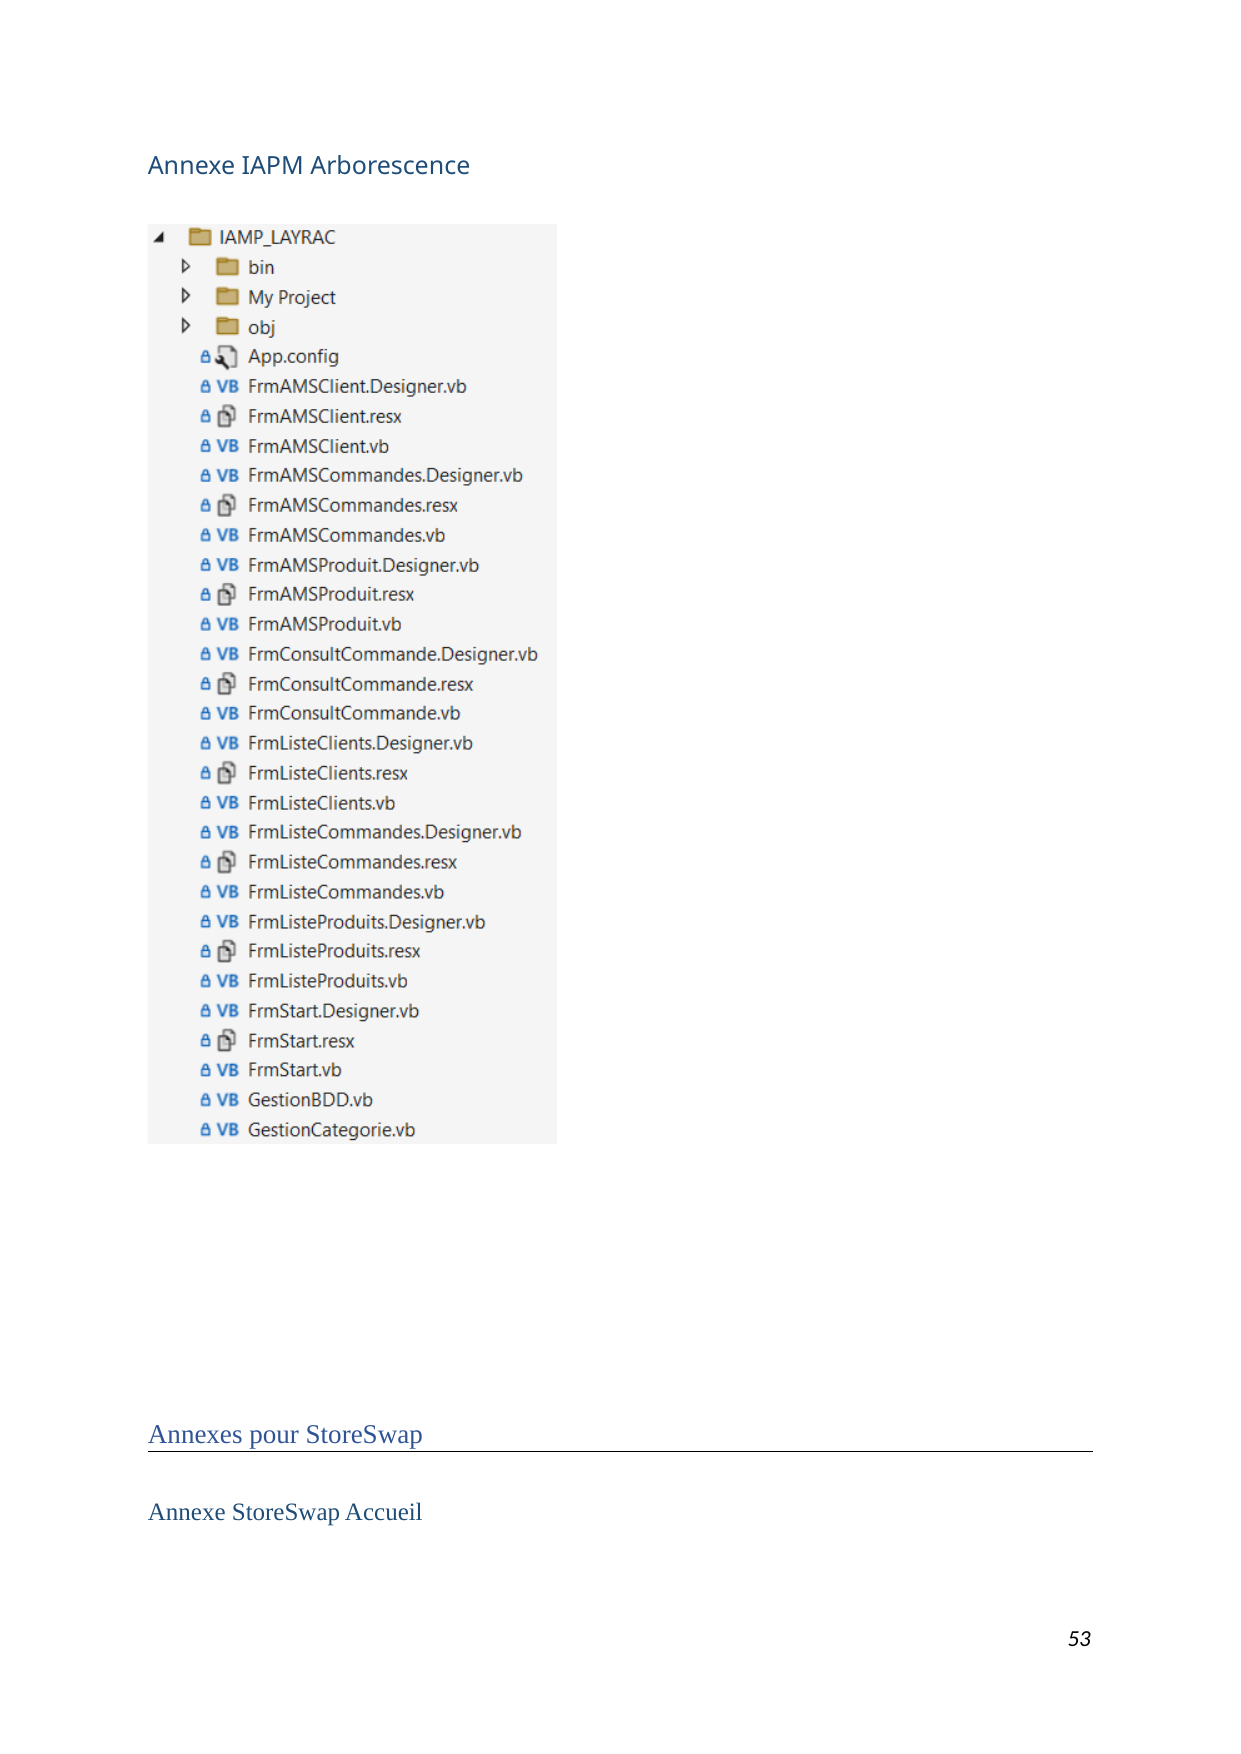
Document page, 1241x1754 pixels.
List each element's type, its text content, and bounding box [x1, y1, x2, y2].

picture [147, 224, 557, 1144]
subtitle Annexe StoreSwap Accueil [148, 1497, 1093, 1526]
subtitle Annexe IAPM Arborescence [148, 148, 1093, 182]
text Annexes pour StoreSwap [148, 1418, 1093, 1451]
